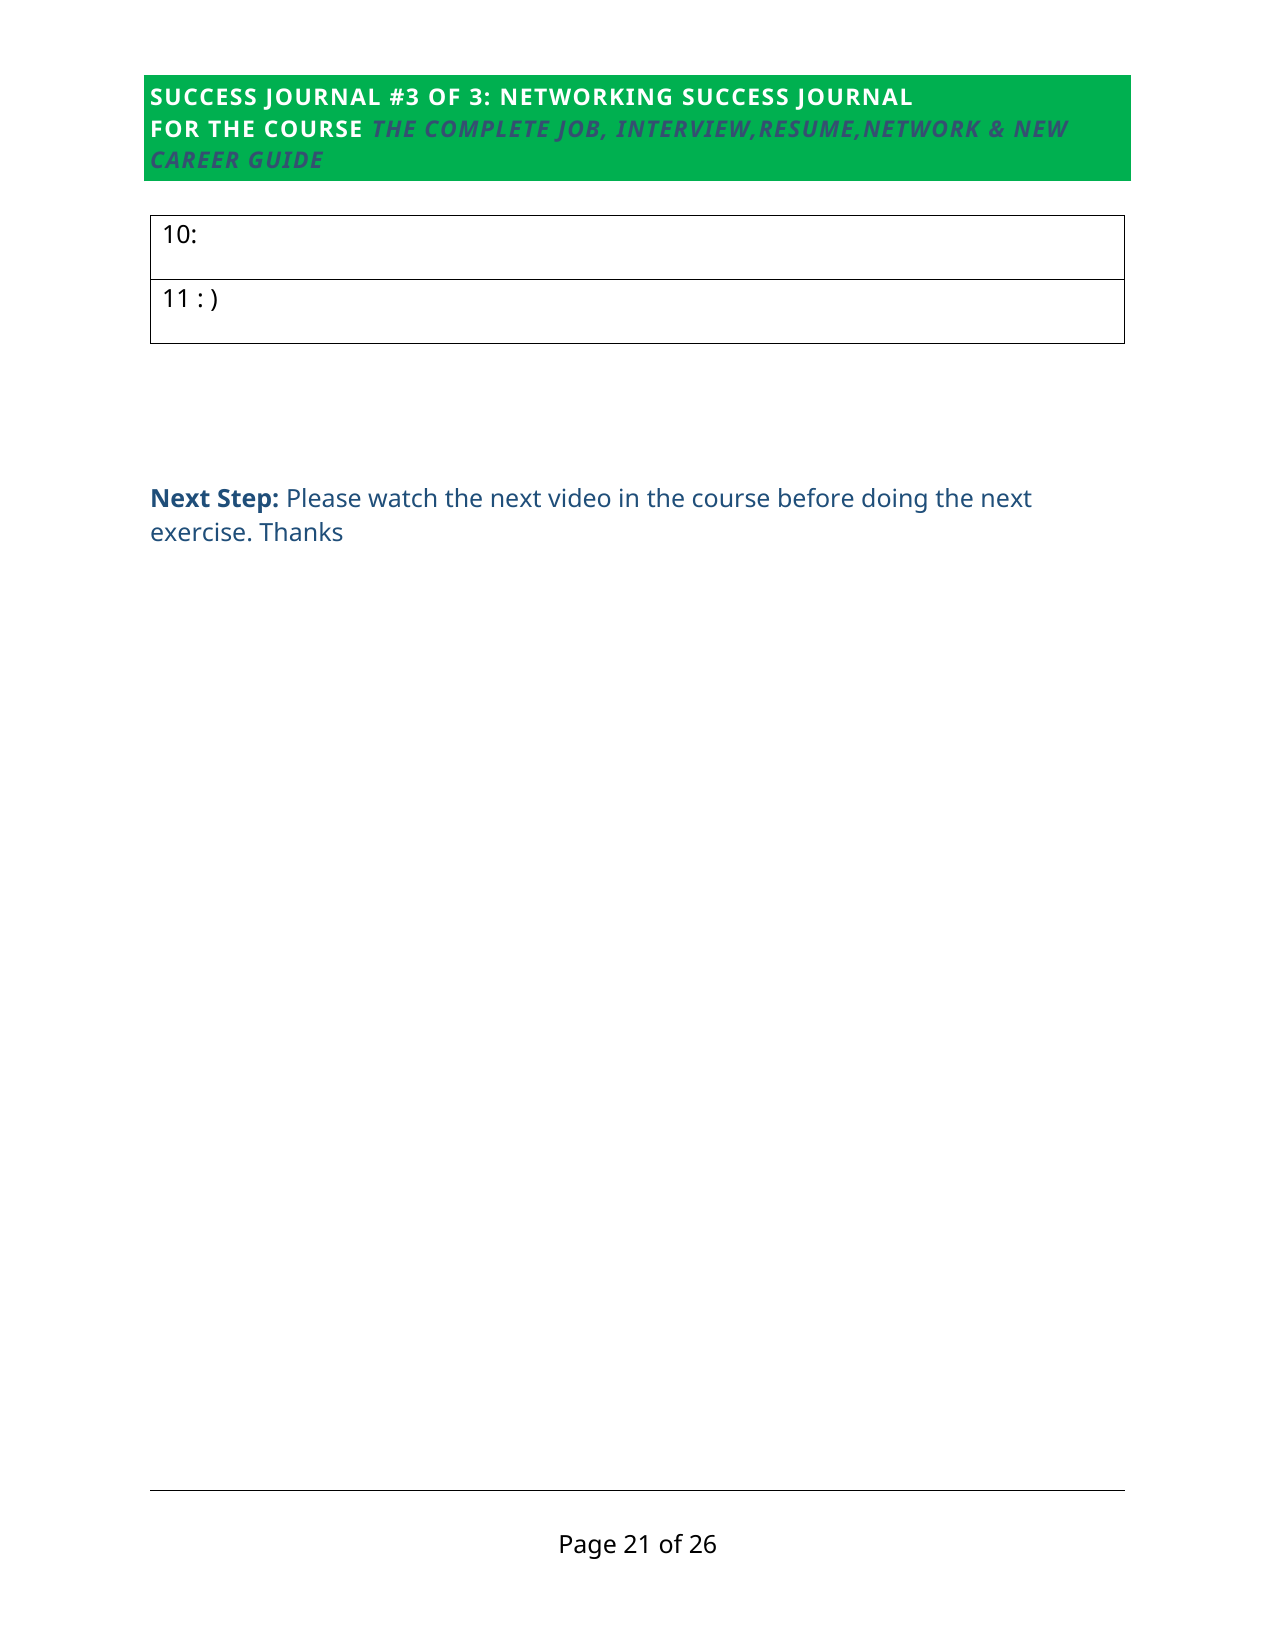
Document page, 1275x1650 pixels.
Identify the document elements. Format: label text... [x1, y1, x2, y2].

table_cell 11 : ) [151, 280, 1124, 343]
table_cell 10: [151, 216, 1124, 279]
text Next Step: Please watch the next video in the course before doing the next exercise. Thanks [150, 480, 1125, 548]
